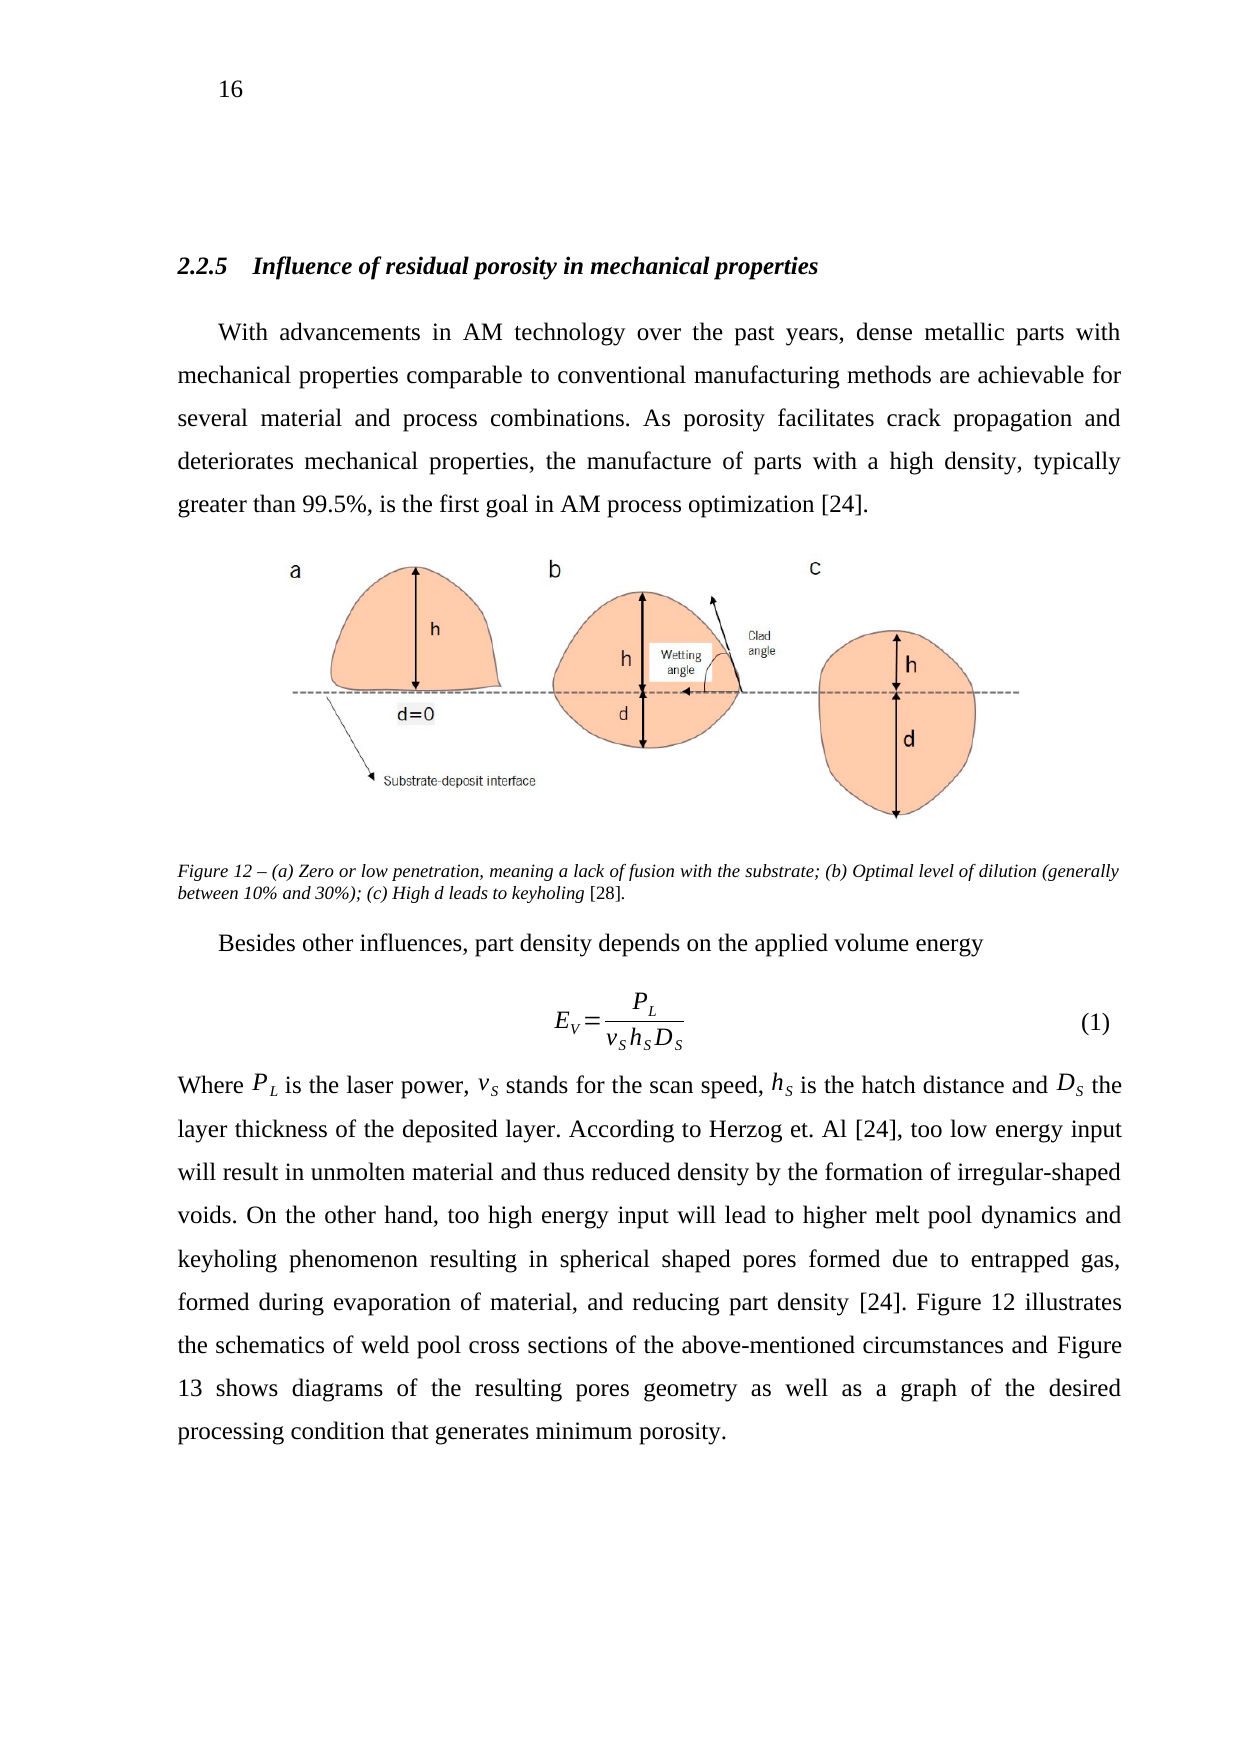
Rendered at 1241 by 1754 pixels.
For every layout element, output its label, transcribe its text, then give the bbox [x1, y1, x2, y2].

text With advancements in AM technology over the past years, dense metallic parts with mechanical properties comparable to conventional manufacturing methods are achievable for several material and process combinations. As porosity facilitates crack propagation and deteriorates mechanical properties, the manufacture of parts with a high density, typically greater than 99.5%, is the first goal in AM process optimization [24]. [177, 317, 1122, 518]
table_header (1) [1020, 988, 1121, 1068]
picture [279, 549, 1020, 829]
text Besides other influences, part density depends on the applied volume energy [177, 928, 1122, 957]
text Figure 12 – (a) Zero or low penetration, meaning a lack of fusion with the substrate; (b) Optimal level of dilution (generally between 10% and 30%); (c) High d leads to keyholing [28]. [177, 860, 1122, 903]
text Where is the laser power, stands for the scan speed, is the hatch distance and the layer thickness of the deposited layer. According to Herzog et. Al [24], too low energy input will result in unmolten material and thus reduced density by the formation of irregular-shaped voids. On the other hand, too high energy input will lead to higher melt pool dynamics and keyholing phenomenon resulting in spherical shaped pores formed due to entrapped gas, formed during evaporation of material, and reducing part density [24]. Figure 11 illustrates the schematics of weld pool cross sections of the above-mentioned circumstances and Figure 12 shows diagrams of the resulting pores geometry as well as a graph of the desired processing condition that generates minimum porosity. [177, 1068, 1122, 1445]
table_header [177, 988, 1020, 1068]
subtitle Influence of residual porosity in mechanical properties [177, 251, 1122, 279]
